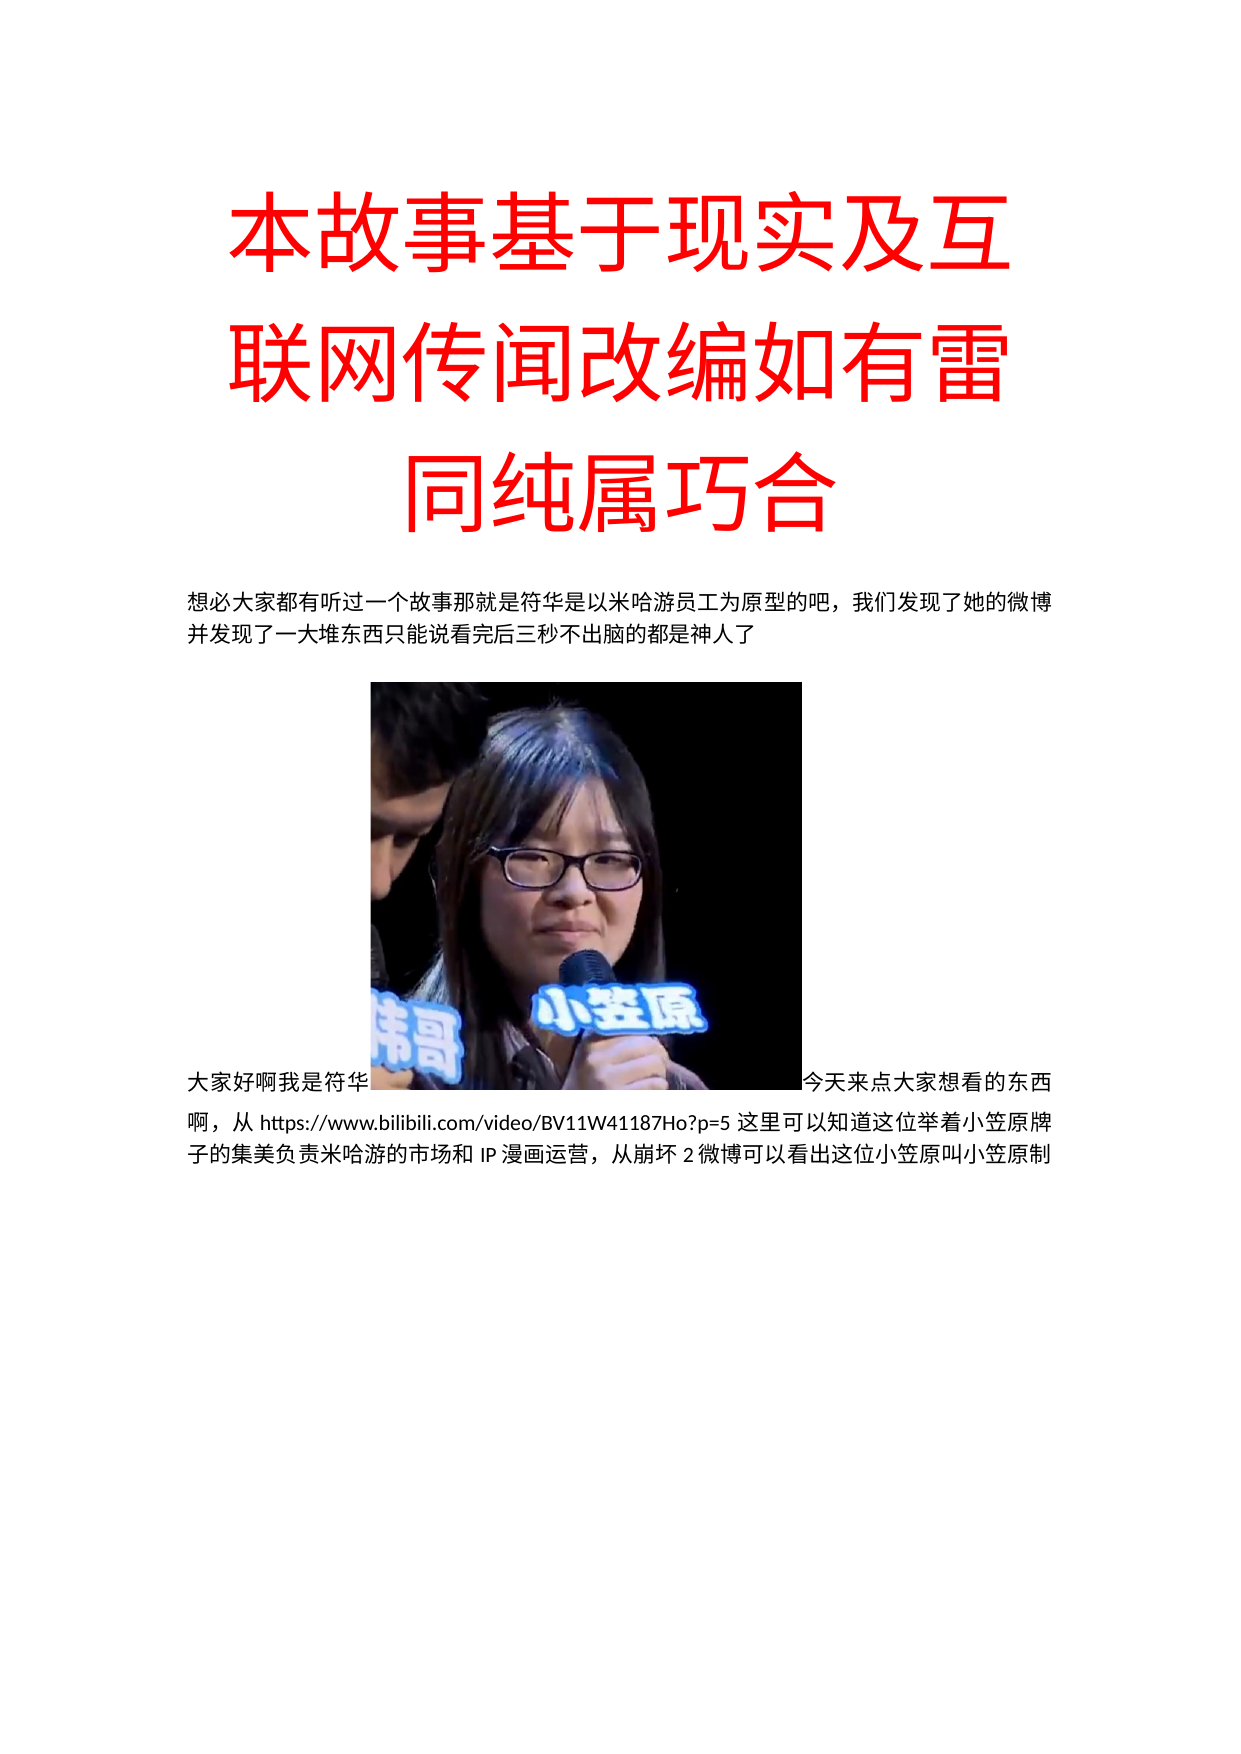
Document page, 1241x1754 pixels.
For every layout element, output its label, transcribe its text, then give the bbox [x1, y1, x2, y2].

text 想必大家都有听过一个故事那就是符华是以米哈游员工为原型的吧，我们发现了她的微博并发现了一大堆东西只能说看完后三秒不出脑的都是神人了 [187, 584, 1053, 649]
text 本故事基于现实及互联网传闻改编如有雷同纯属巧合 [187, 162, 1053, 552]
picture [370, 682, 802, 1090]
